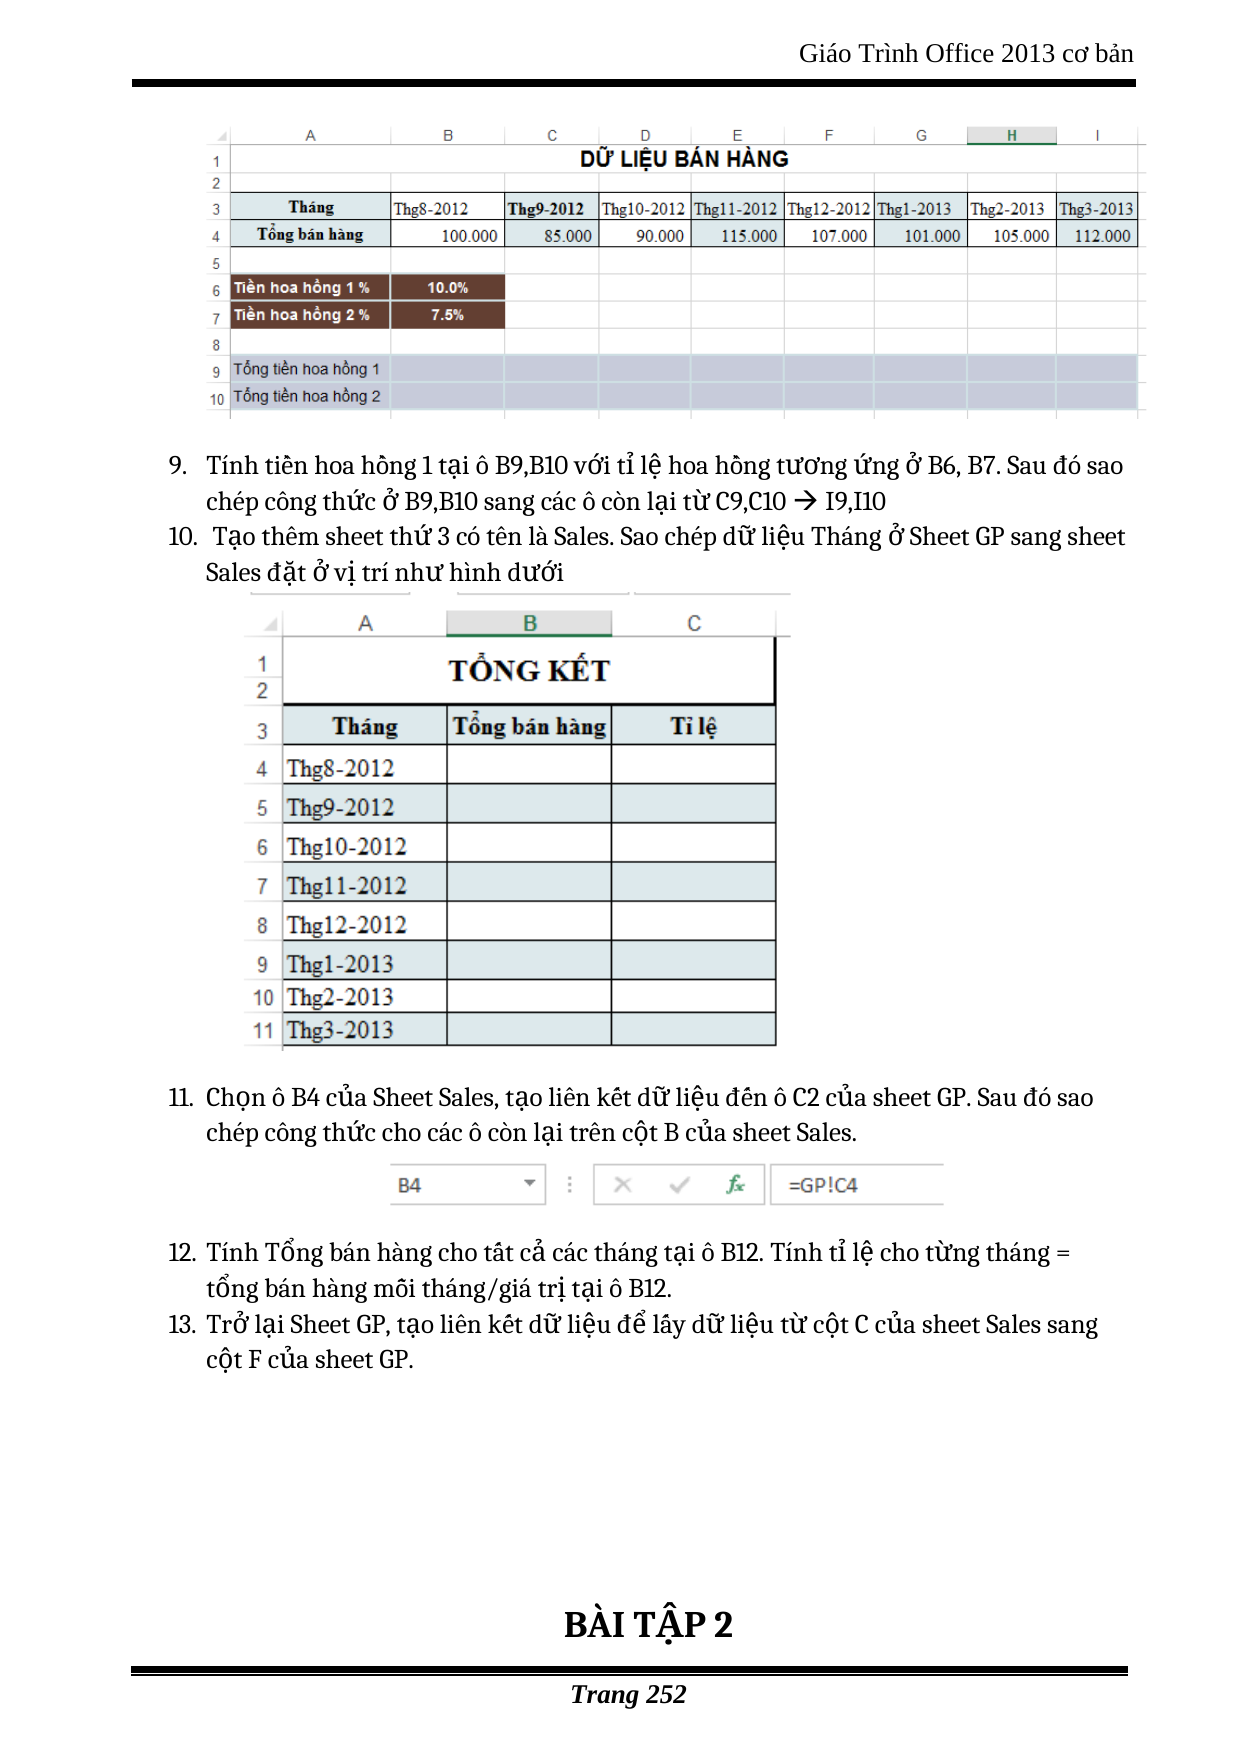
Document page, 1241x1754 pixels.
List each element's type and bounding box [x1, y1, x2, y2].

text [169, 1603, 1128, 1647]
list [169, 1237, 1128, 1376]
picture [206, 118, 1147, 419]
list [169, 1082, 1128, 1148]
picture [390, 1153, 944, 1207]
picture [243, 592, 791, 1051]
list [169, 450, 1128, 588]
